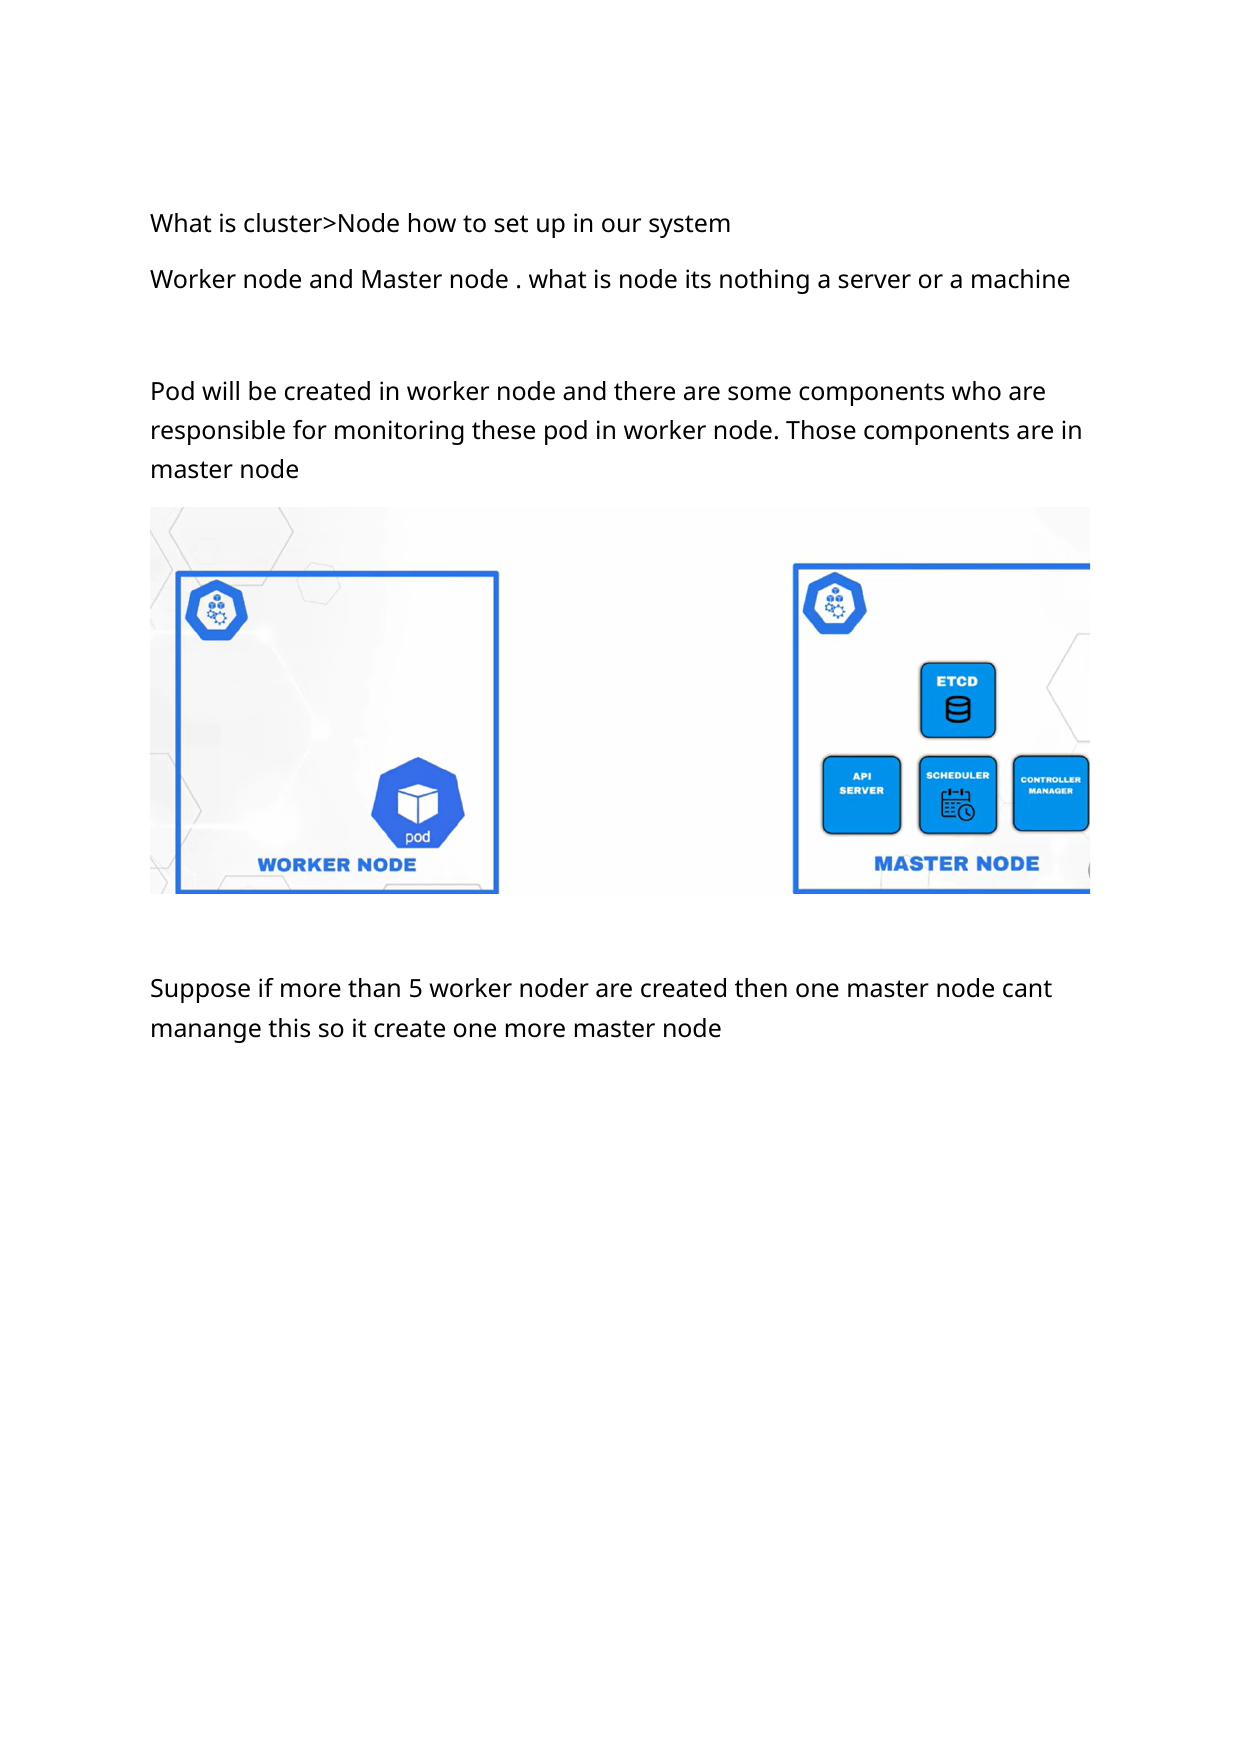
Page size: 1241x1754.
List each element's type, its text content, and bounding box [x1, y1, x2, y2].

text Pod will be created in worker node and there are some components who are responsible for monitoring these pod in worker node. Those components are in master node [150, 373, 1090, 486]
text Worker node and Master node . what is node its nothing a server or a machine [150, 262, 1090, 296]
picture [150, 507, 1091, 894]
text What is cluster>Node how to set up in our system [150, 206, 1090, 240]
text Suppose if more than 5 worker noder are created then one master node cant manange this so it create one more master node [150, 971, 1090, 1044]
